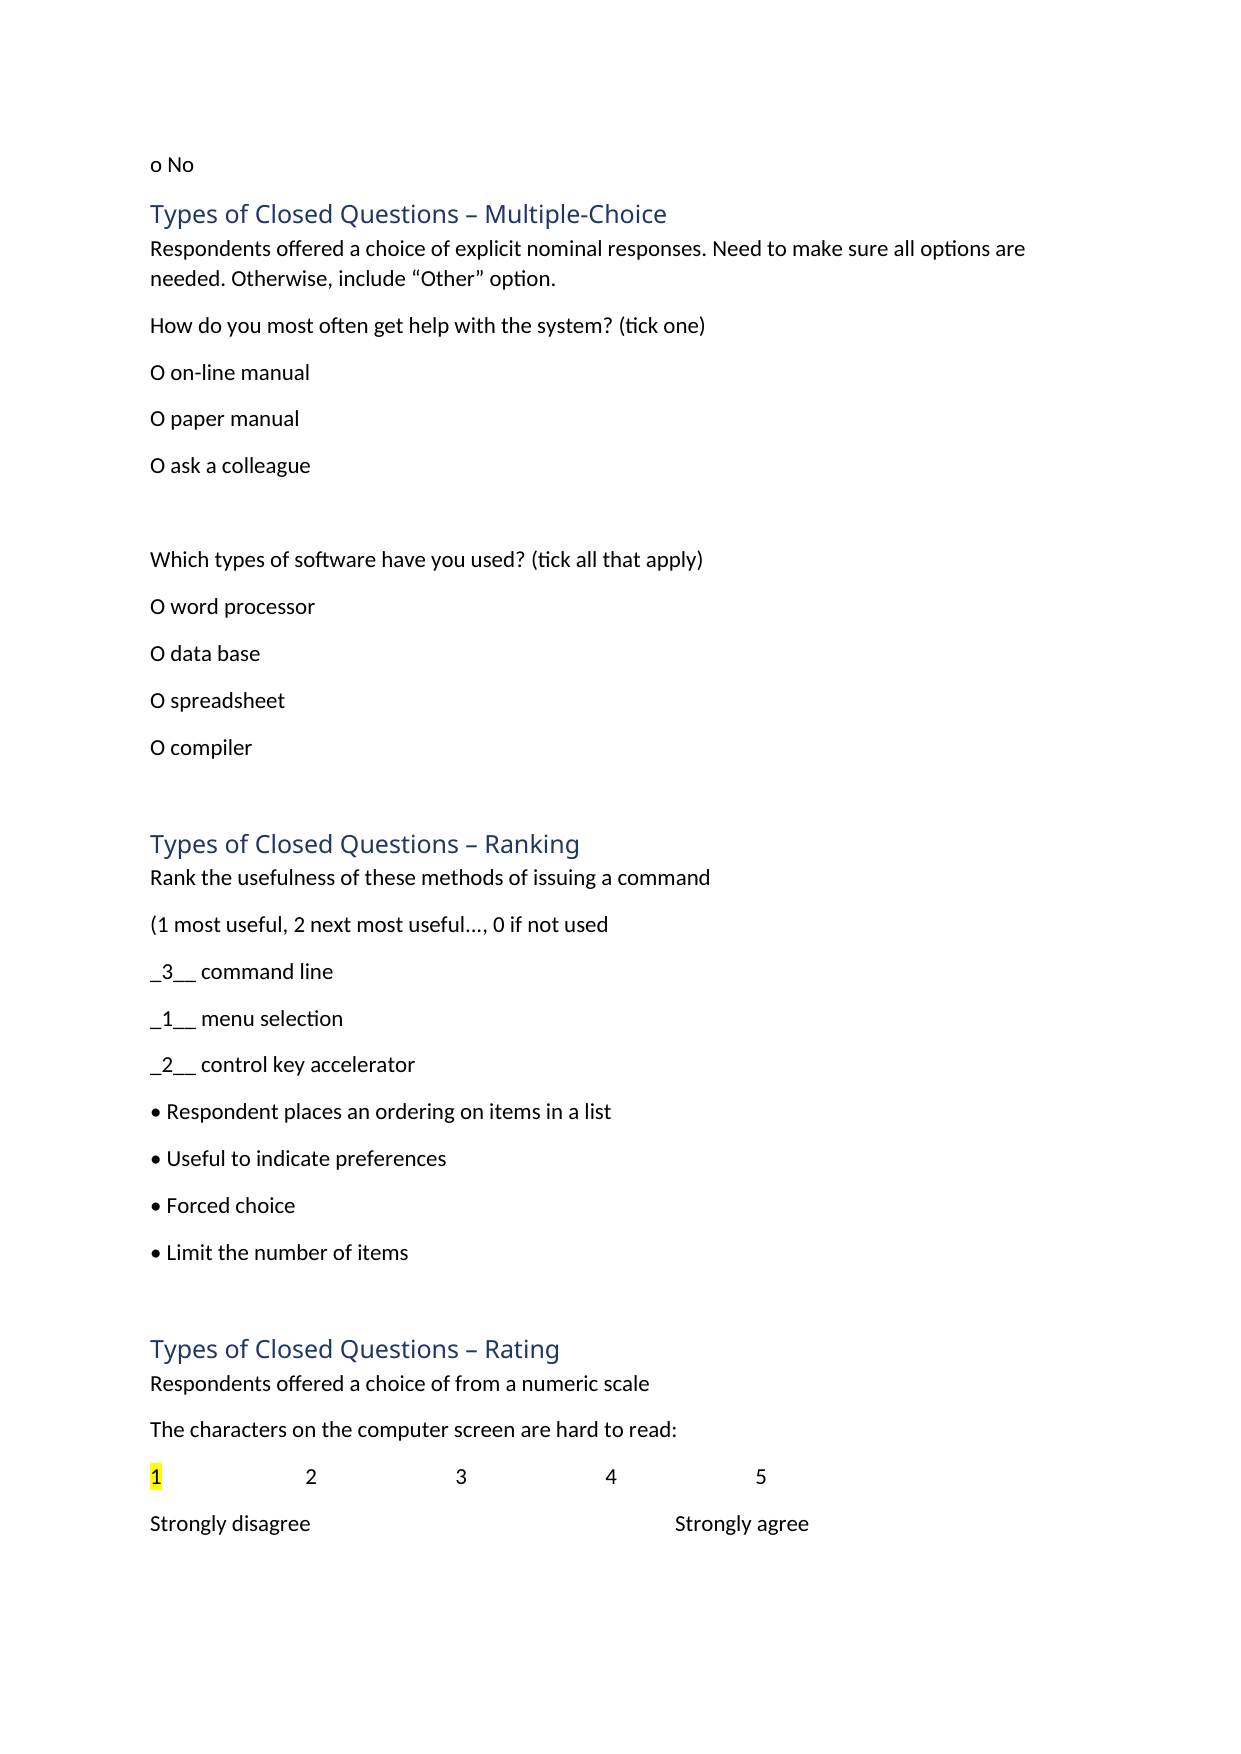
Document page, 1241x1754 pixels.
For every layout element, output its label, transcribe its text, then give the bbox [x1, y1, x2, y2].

text • Limit the number of items [150, 1238, 1090, 1266]
text O data base [150, 639, 1090, 667]
text _1__ menu selection [150, 1004, 1090, 1032]
text Respondents offered a choice of from a numeric scale [150, 1369, 1090, 1397]
text (1 most useful, 2 next most useful..., 0 if not used [150, 910, 1090, 938]
text _3__ command line [150, 957, 1090, 985]
text O spreadsheet [150, 686, 1090, 714]
text O ask a colleague [150, 451, 1090, 479]
text • Useful to indicate preferences [150, 1144, 1090, 1172]
text O on-line manual [150, 358, 1090, 386]
text o No [150, 150, 1090, 178]
text Respondents offered a choice of explicit nominal responses. Need to make sure all options are needed. Otherwise, include “Other” option. [150, 234, 1090, 292]
text • Forced choice [150, 1191, 1090, 1219]
text _2__ control key accelerator [150, 1051, 1090, 1079]
subtitle Types of Closed Questions – Ranking [150, 826, 1090, 860]
text How do you most often get help with the system? (tick one) [150, 311, 1090, 339]
subtitle Types of Closed Questions – Rating [150, 1332, 1090, 1366]
text Strongly disagree Strongly agree [150, 1509, 1090, 1537]
text The characters on the computer screen are hard to read: [150, 1416, 1090, 1443]
text Which types of software have you used? (tick all that apply) [150, 545, 1090, 573]
text O compiler [150, 733, 1090, 761]
text O paper manual [150, 404, 1090, 432]
subtitle Types of Closed Questions – Multiple-Choice [150, 197, 1090, 231]
text O word processor [150, 592, 1090, 620]
text 1 2 3 4 5 [150, 1462, 1090, 1490]
text • Respondent places an ordering on items in a list [150, 1097, 1090, 1126]
text Rank the usefulness of these methods of issuing a command [150, 863, 1090, 891]
